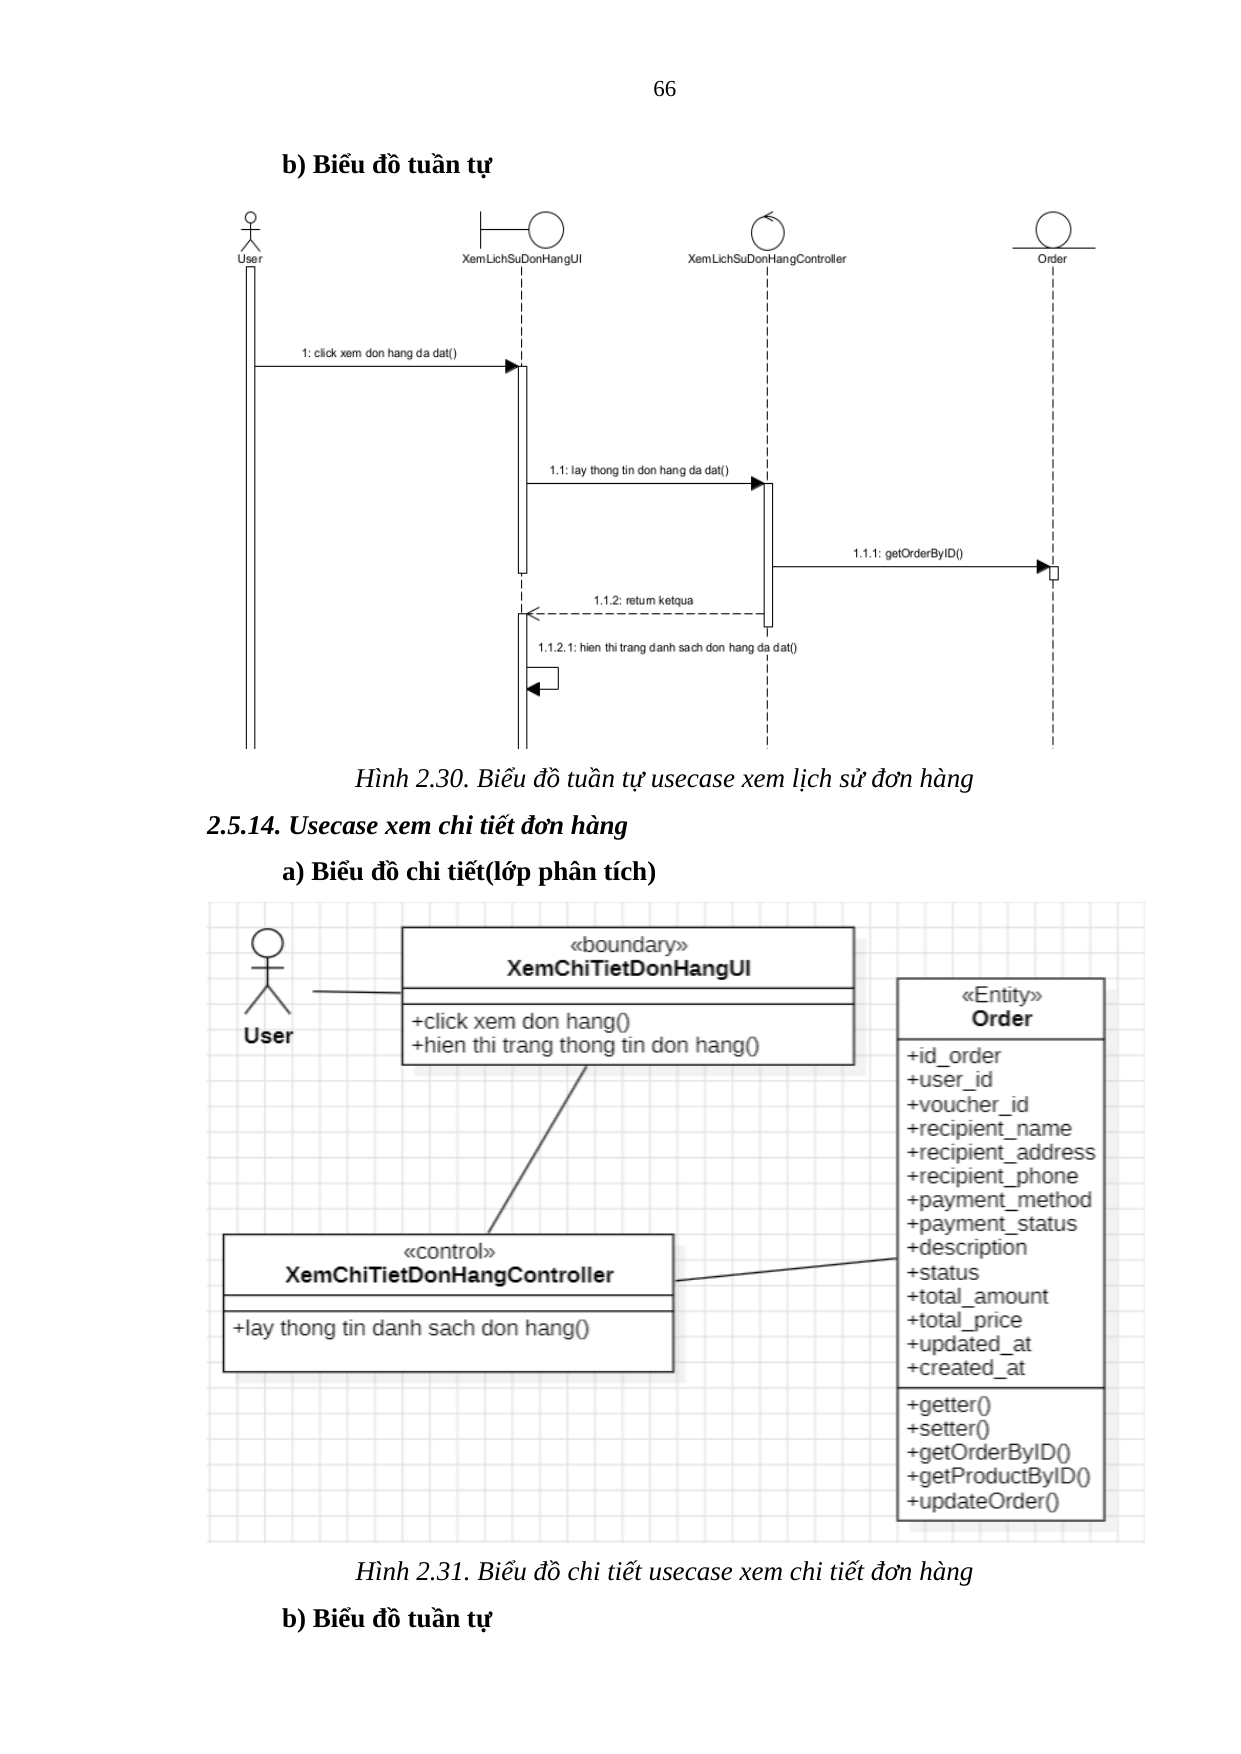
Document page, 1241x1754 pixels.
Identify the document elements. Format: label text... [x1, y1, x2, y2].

text b) Biểu đồ tuần tự [282, 148, 1122, 179]
text b) Biểu đồ tuần tự [207, 1602, 1122, 1633]
text Hình 2.31. Biểu đồ chi tiết usecase xem chi tiết đơn hàng [207, 1555, 1122, 1587]
picture [206, 902, 1146, 1543]
text a) Biểu đồ chi tiết(lớp phân tích) [282, 856, 1122, 887]
text Hình 2.30. Biểu đồ tuần tự usecase xem lịch sử đơn hàng [207, 762, 1122, 793]
picture [206, 194, 1147, 749]
subtitle 2.5.14. Usecase xem chi tiết đơn hàng [207, 809, 1122, 840]
